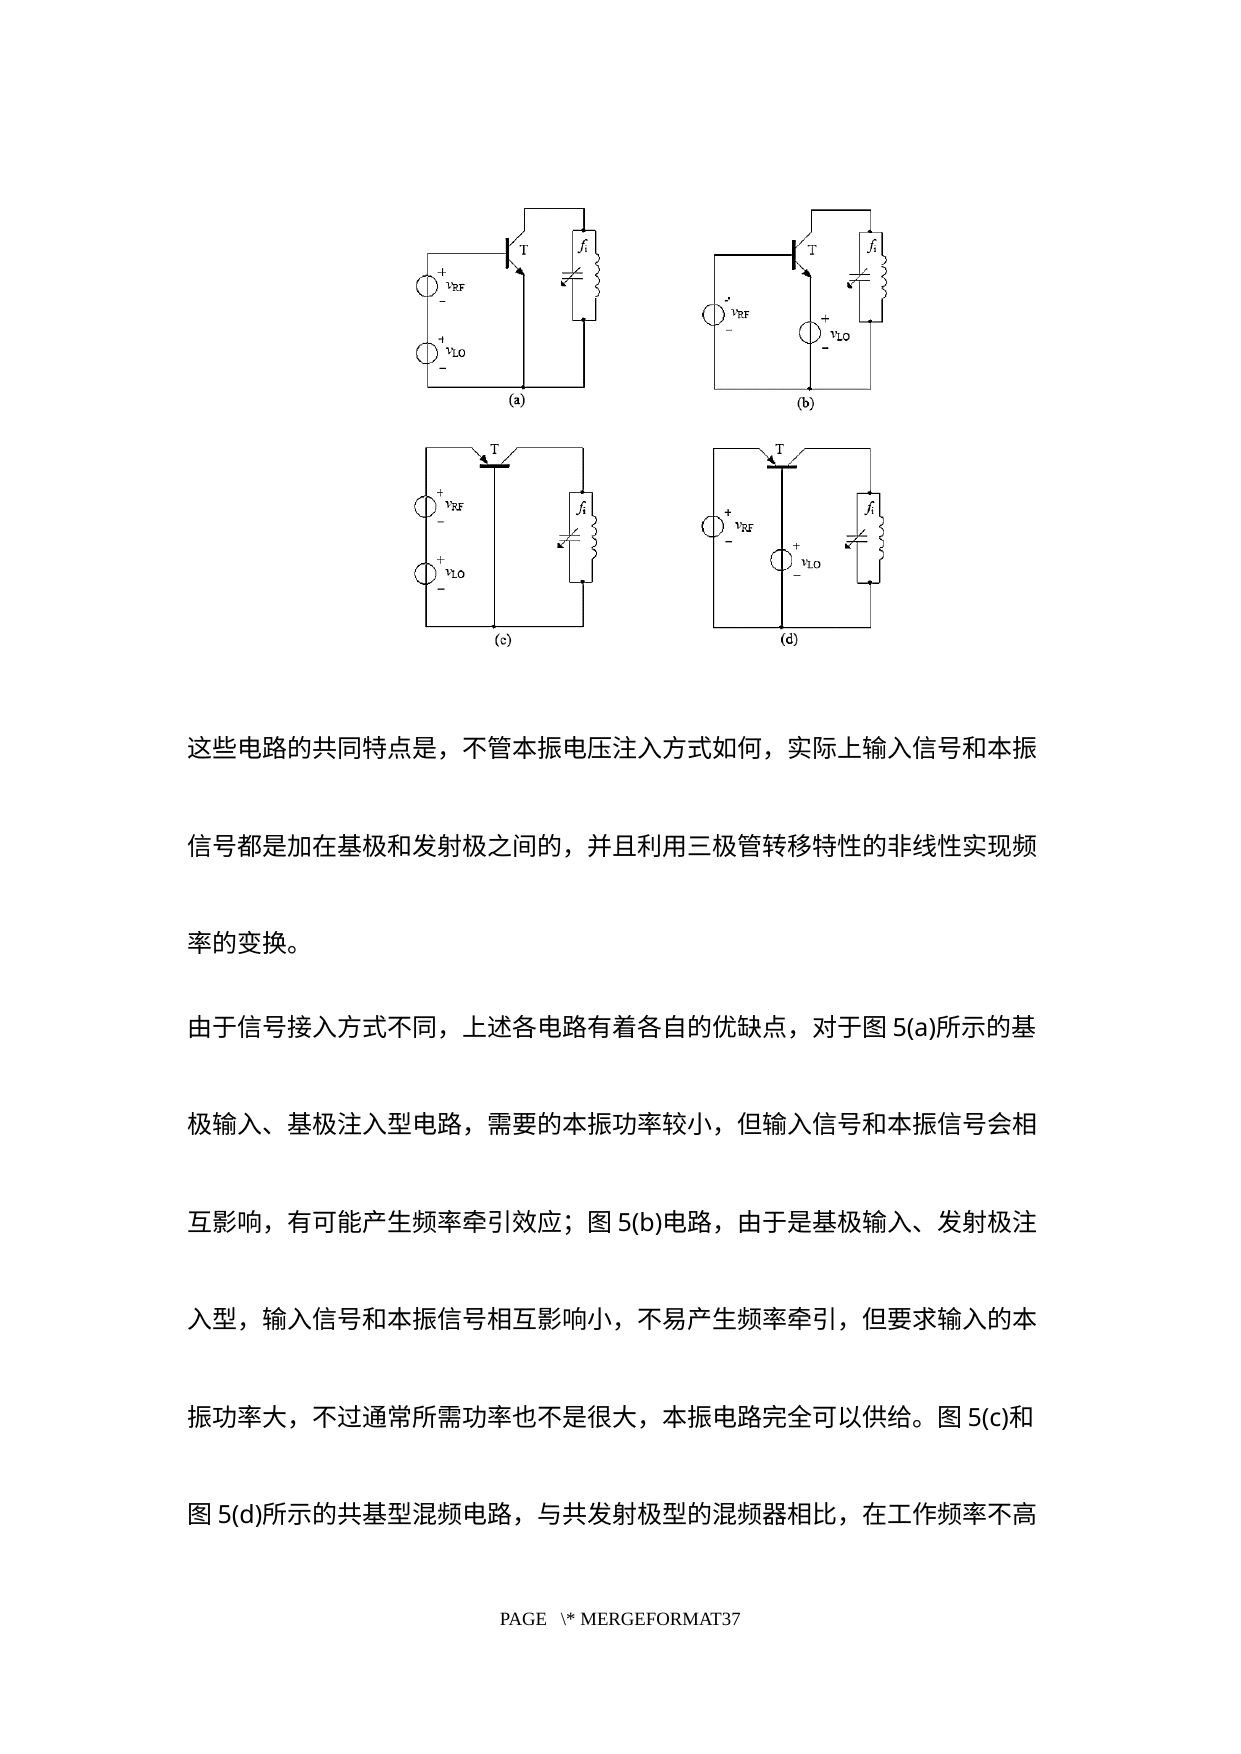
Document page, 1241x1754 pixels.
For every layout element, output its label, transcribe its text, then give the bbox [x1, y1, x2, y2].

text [187, 993, 1053, 1545]
picture [393, 198, 923, 652]
